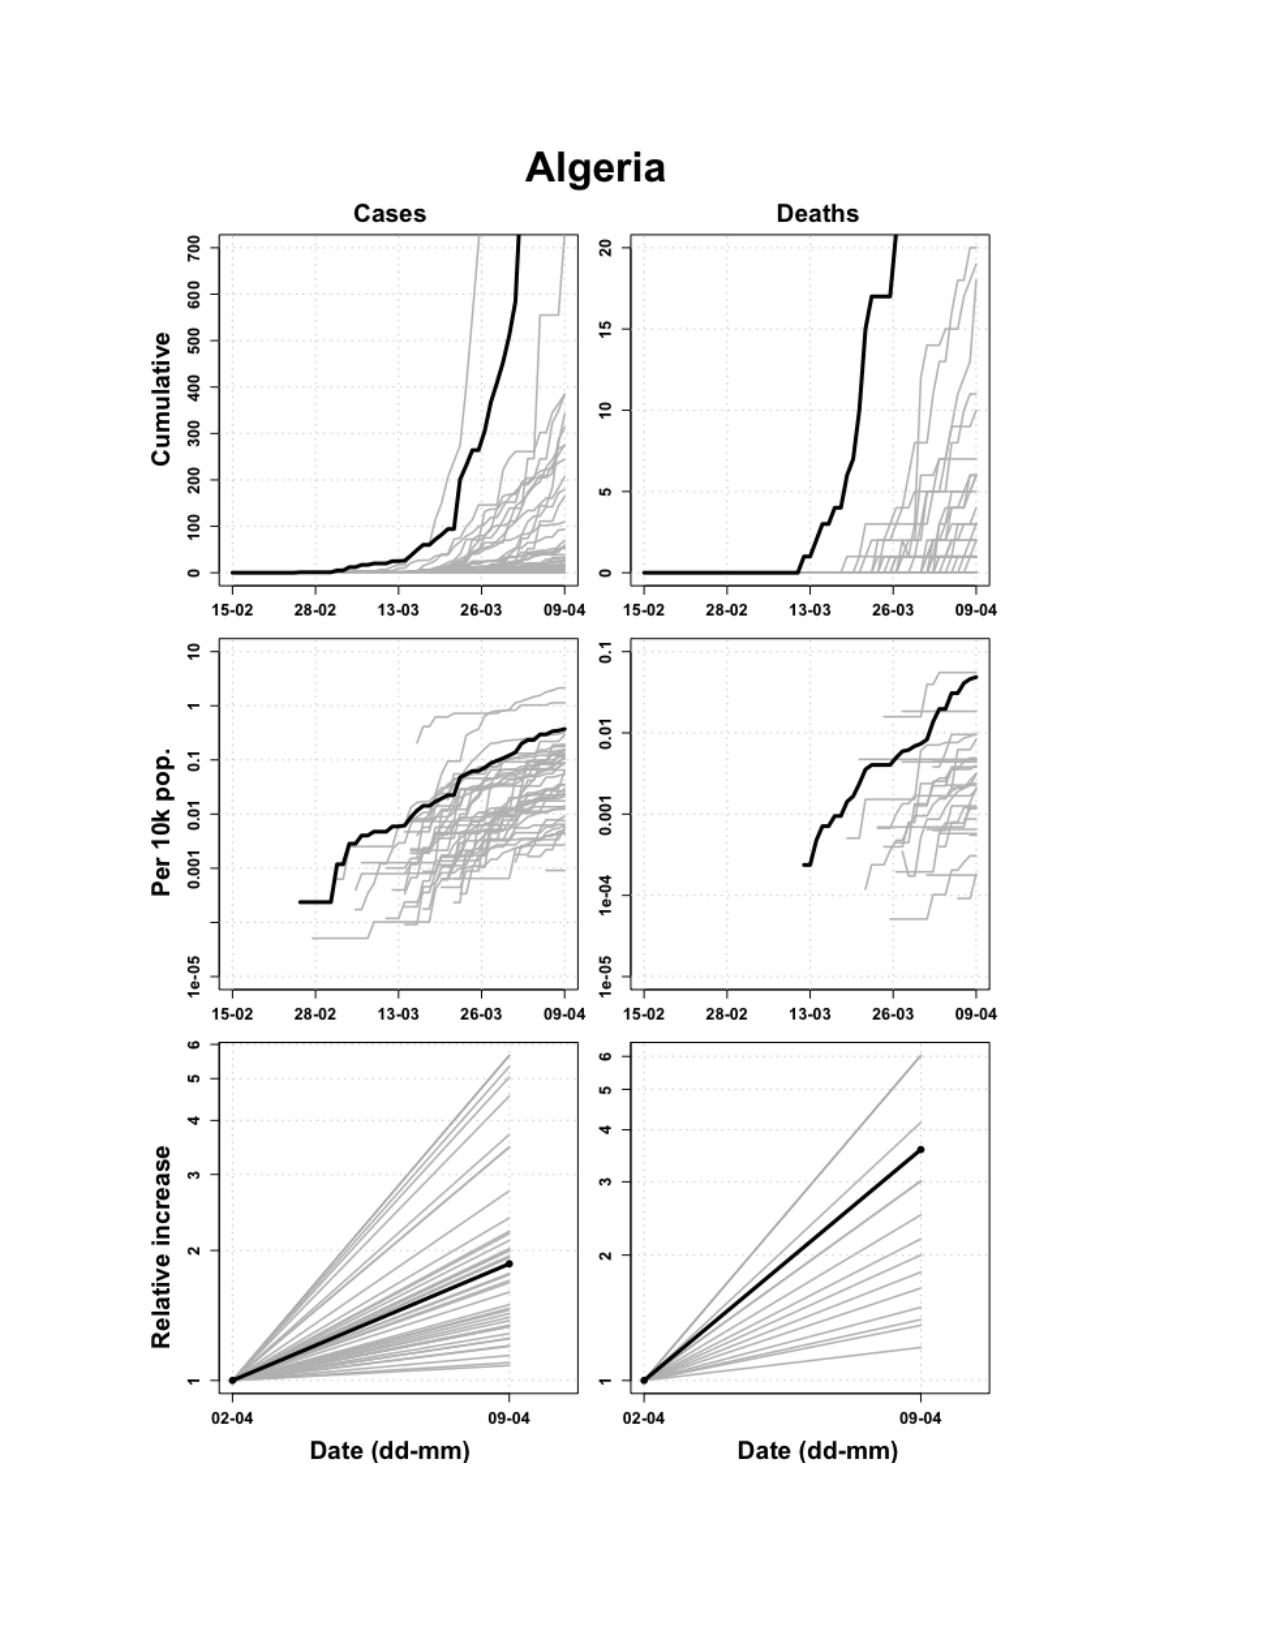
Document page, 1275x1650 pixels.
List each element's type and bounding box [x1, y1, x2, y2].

picture [150, 150, 1025, 1463]
